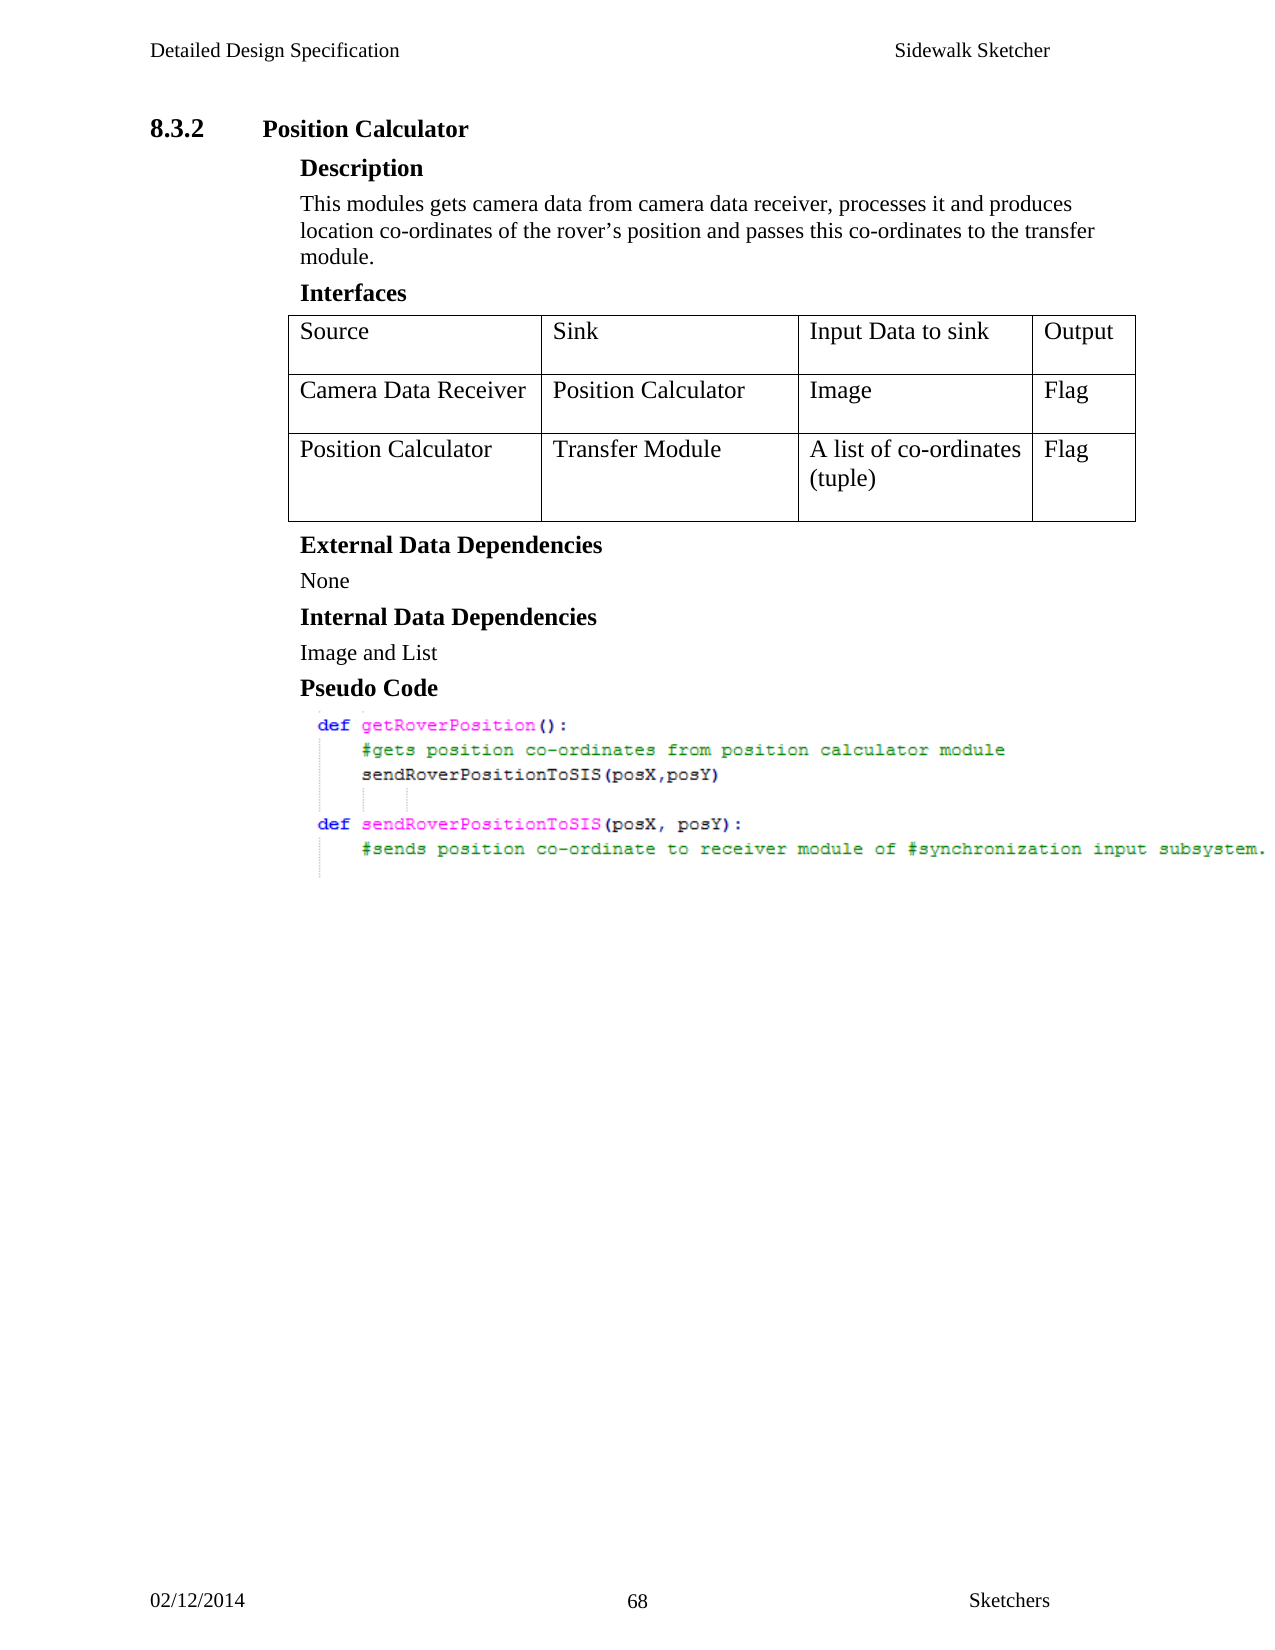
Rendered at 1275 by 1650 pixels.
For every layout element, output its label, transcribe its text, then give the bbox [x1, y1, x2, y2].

table_cell A list of co-ordinates (tuple) [799, 434, 1032, 521]
table_header Sink [542, 316, 798, 374]
table_header Output [1033, 316, 1135, 374]
subtitle Image and List [300, 639, 1125, 665]
table_cell Position Calculator [542, 375, 798, 433]
table_cell Camera Data Receiver [289, 375, 541, 433]
table_cell Flag [1033, 375, 1135, 433]
table_cell Flag [1033, 434, 1135, 521]
subtitle This modules gets camera data from camera data receiver, processes it and produces location co-ordinates of the rover’s position and passes this co-ordinates to the transfer module. [300, 190, 1125, 269]
table_cell Transfer Module [542, 434, 798, 521]
subtitle Description [300, 153, 1125, 182]
subtitle External Data Dependencies [300, 530, 1125, 559]
table_header Input Data to sink [799, 316, 1032, 374]
subtitle Internal Data Dependencies [300, 602, 1125, 630]
subtitle Position Calculator [150, 112, 1125, 143]
subtitle Interfaces [300, 278, 1125, 307]
subtitle None [300, 567, 1125, 593]
picture [300, 710, 1275, 879]
table_header Source [289, 316, 541, 374]
subtitle Pseudo Code [300, 673, 1125, 702]
table_cell Image [799, 375, 1032, 433]
table_cell Position Calculator [289, 434, 541, 521]
